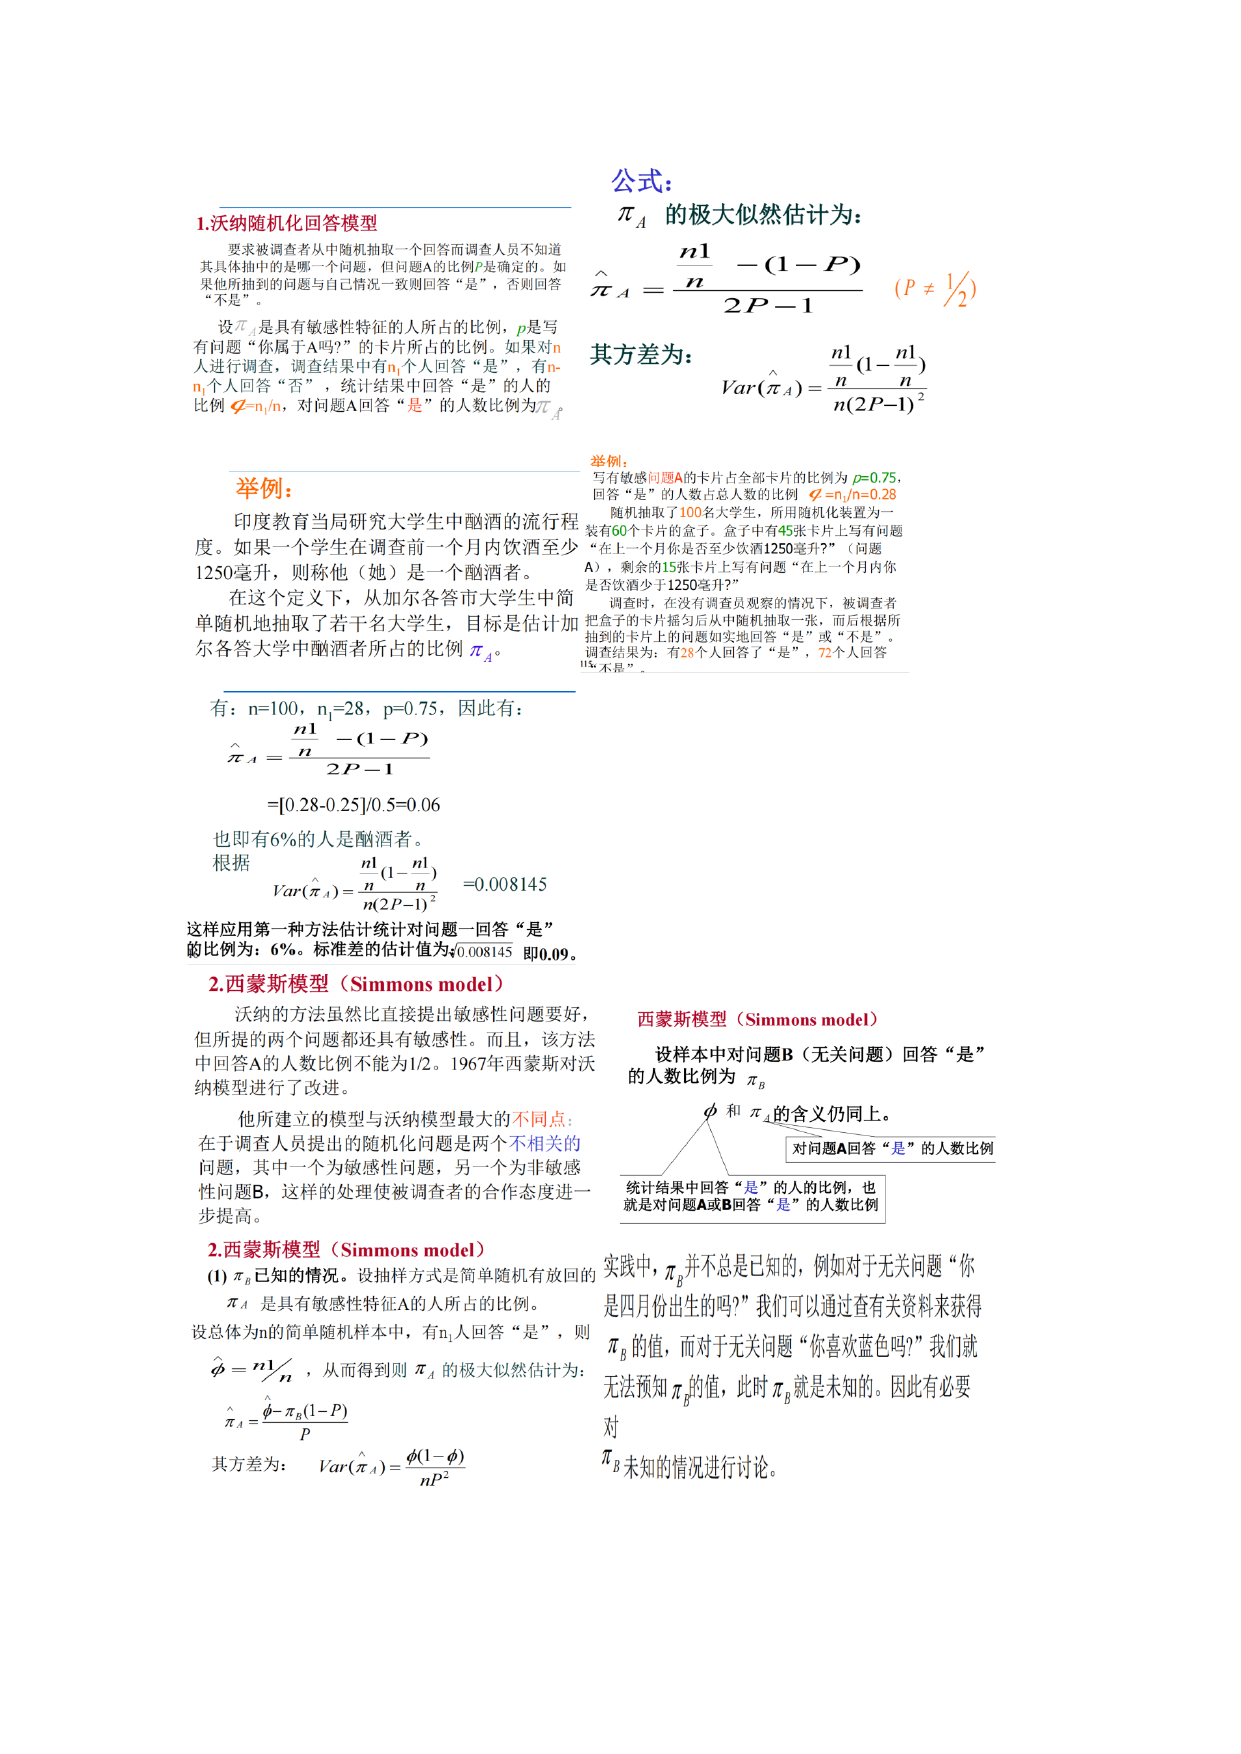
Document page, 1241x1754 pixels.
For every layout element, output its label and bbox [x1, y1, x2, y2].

picture [187, 1234, 986, 1489]
picture [187, 454, 910, 673]
picture [187, 691, 576, 965]
picture [187, 974, 996, 1231]
picture [187, 162, 1002, 430]
